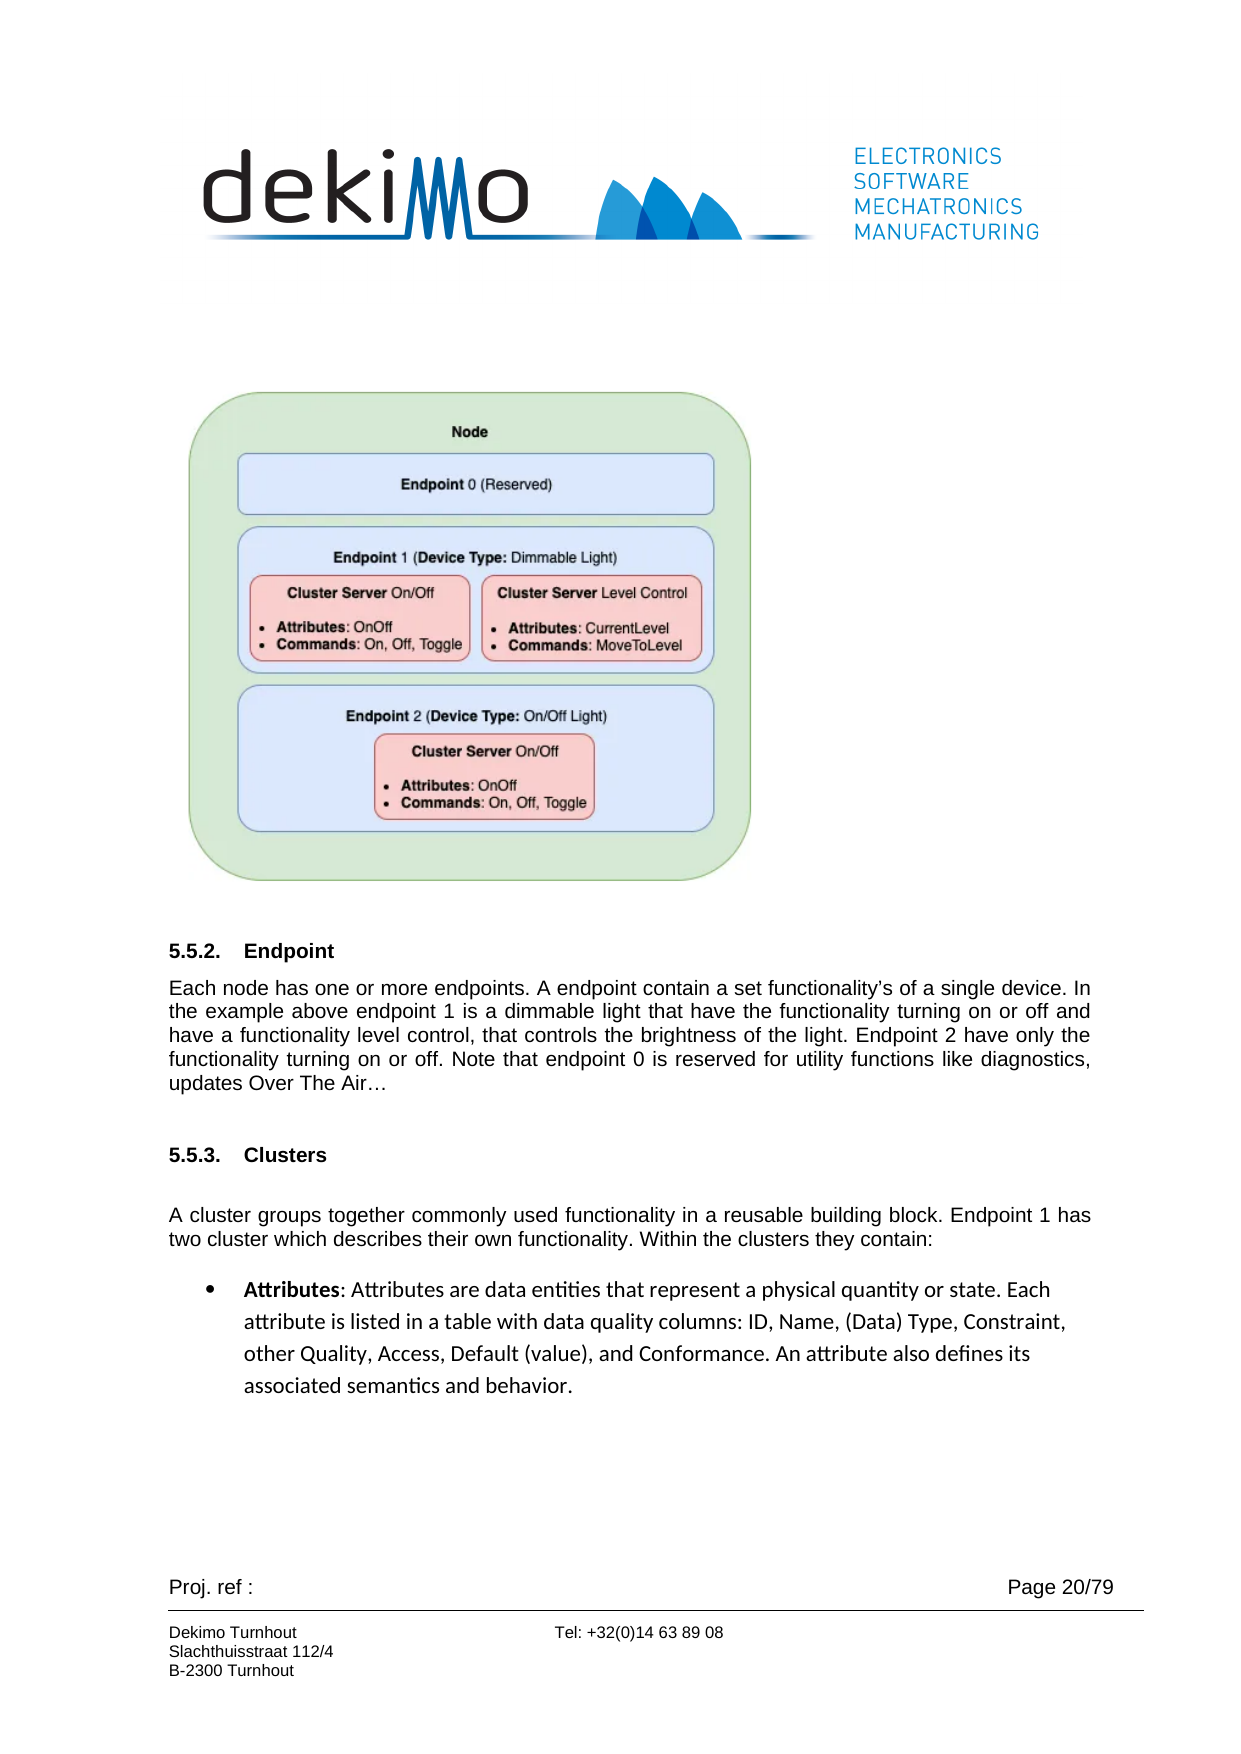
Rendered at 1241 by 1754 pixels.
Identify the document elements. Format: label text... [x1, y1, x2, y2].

subtitle Endpoint [169, 939, 1093, 963]
subtitle Clusters [169, 1143, 1093, 1167]
text Each node has one or more endpoints. A endpoint contain a set functionality’s of a single device. In the example above endpoint 1 is a dimmable light that have the functionality turning on or off and have a functionality level control, that controls the brightness of the light. Endpoint 2 have only the functionality turning on or off. Note that endpoint 0 is reserved for utility functions like diagnostics, updates Over The Air… [169, 975, 1093, 1095]
list Attributes: Attributes are data entities that represent a physical quantity or state. Each attribute is listed in a table with data quality columns: ID, Name, (Data) Type, Constraint, other Quality, Access, Default (value), and Conformance. An attribute also defines its associated semantics and behavior. [206, 1275, 1093, 1399]
picture [159, 73, 1083, 304]
picture [168, 375, 767, 892]
text A cluster groups together commonly used functionality in a reusable building block. Endpoint 1 has two cluster which describes their own functionality. Within the clusters they contain: [169, 1203, 1093, 1251]
